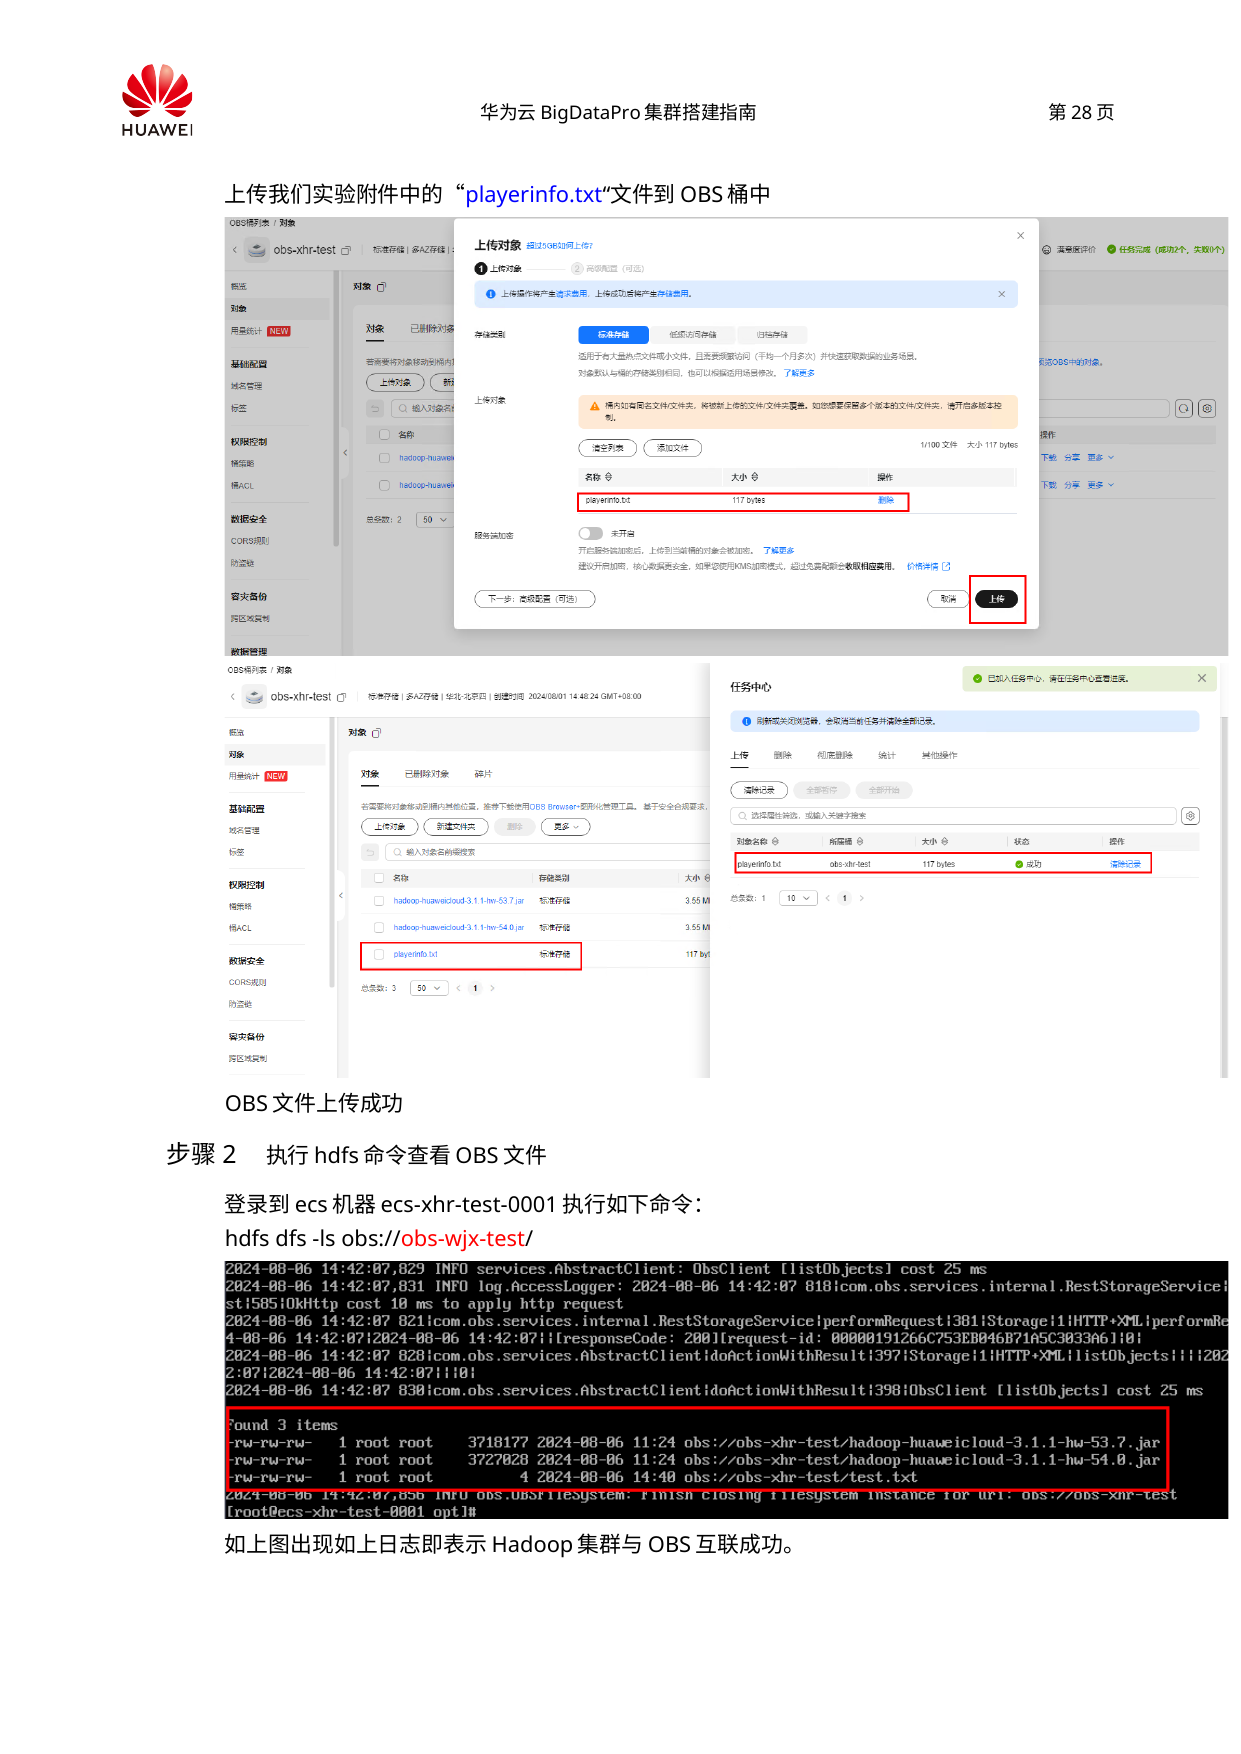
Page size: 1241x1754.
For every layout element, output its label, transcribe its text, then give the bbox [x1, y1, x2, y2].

text 如上图出现如上日志即表示Hadoop集群与OBS互联成功。 [224, 1527, 1122, 1558]
picture [224, 1261, 1229, 1519]
text 上传我们实验附件中的“playerinfo.txt“文件到OBS桶中 [224, 177, 1122, 209]
text 执行hdfs命令查看OBS文件 [236, 1134, 1122, 1171]
picture [122, 64, 193, 136]
picture [224, 663, 1229, 1078]
text 登录到ecs机器ecs-xhr-test-0001执行如下命令： [224, 1187, 1122, 1219]
text hdfs dfs -ls obs://obs-wjx-test/ [224, 1223, 1122, 1253]
text OBS文件上传成功 [224, 1086, 1122, 1118]
picture [224, 217, 1229, 656]
